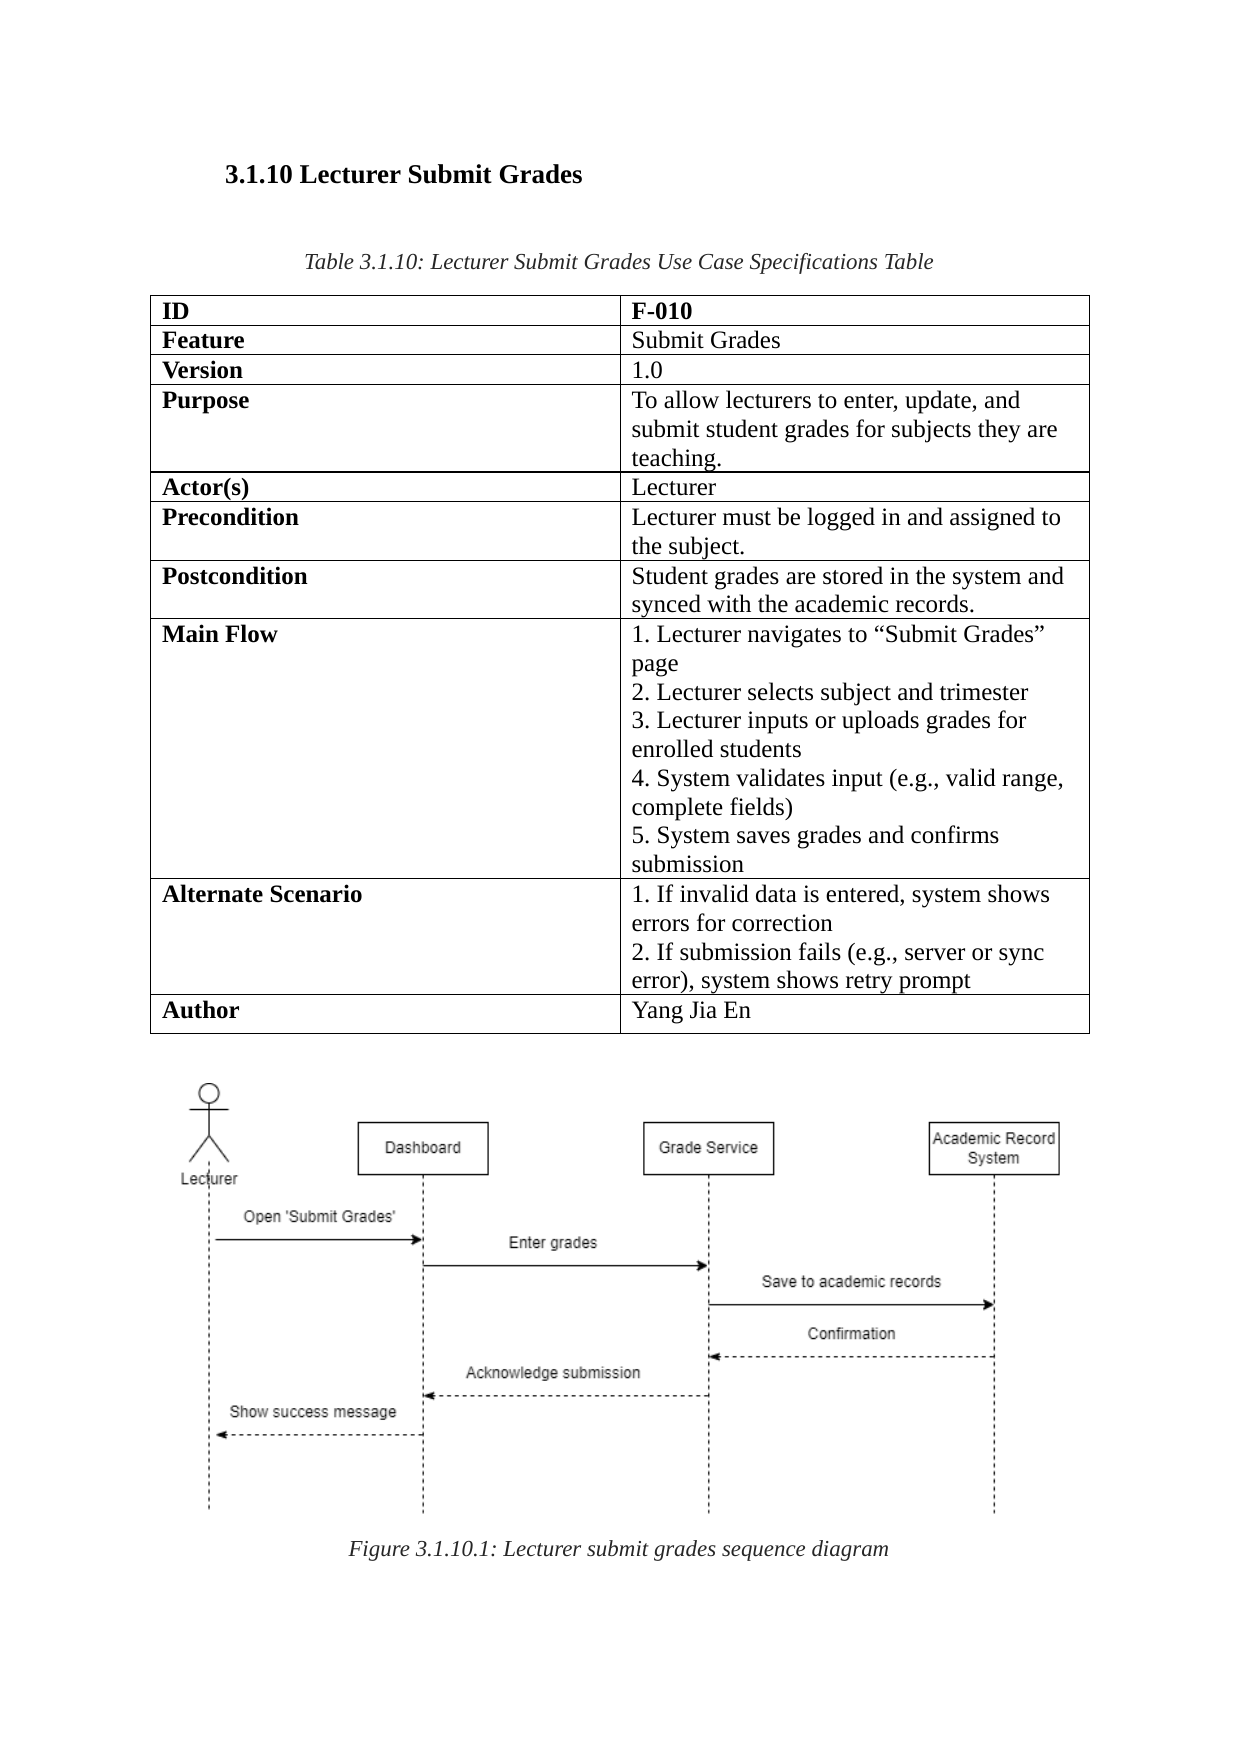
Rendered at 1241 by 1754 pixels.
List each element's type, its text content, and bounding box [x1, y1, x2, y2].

table_cell Precondition [151, 502, 620, 560]
table_cell Student grades are stored in the system and synced with the academic records. [621, 561, 1089, 618]
table_cell Actor(s) [151, 473, 620, 501]
table_cell Lecturer [621, 473, 1089, 501]
table_cell To allow lecturers to enter, update, and submit student grades for subjects they are teaching. [621, 385, 1089, 471]
table_header F-010 [621, 296, 1089, 324]
text Figure 3.1.10.1: Lecturer submit grades sequence diagram [150, 1535, 1090, 1562]
table_cell Version [151, 355, 620, 384]
table_cell Submit Grades [621, 326, 1089, 354]
table_cell Author [151, 995, 620, 1032]
table_cell Feature [151, 326, 620, 354]
text Table 3.1.10: Lecturer Submit Grades Use Case Specifications Table [150, 248, 1090, 274]
picture [180, 1083, 1060, 1515]
table_header ID [151, 296, 620, 324]
table_cell 1. If invalid data is entered, system shows errors for correction 2. If submission fails (e.g., server or sync error), system shows retry prompt [621, 879, 1089, 994]
table_cell Yang Jia En [621, 995, 1089, 1032]
table_cell Main Flow [151, 619, 620, 878]
table_cell Alternate Scenario [151, 879, 620, 994]
subtitle 3.1.10 Lecturer Submit Grades [150, 158, 1090, 189]
table_cell 1.0 [621, 355, 1089, 384]
table_cell Postcondition [151, 561, 620, 618]
table_cell 1. Lecturer navigates to “Submit Grades” page 2. Lecturer selects subject and trimester 3. Lecturer inputs or uploads grades for enrolled students 4. System validates input (e.g., valid range, complete fields) 5. System saves grades and confirms submission [621, 619, 1089, 878]
table_cell Lecturer must be logged in and assigned to the subject. [621, 502, 1089, 560]
table_cell Purpose [151, 385, 620, 471]
